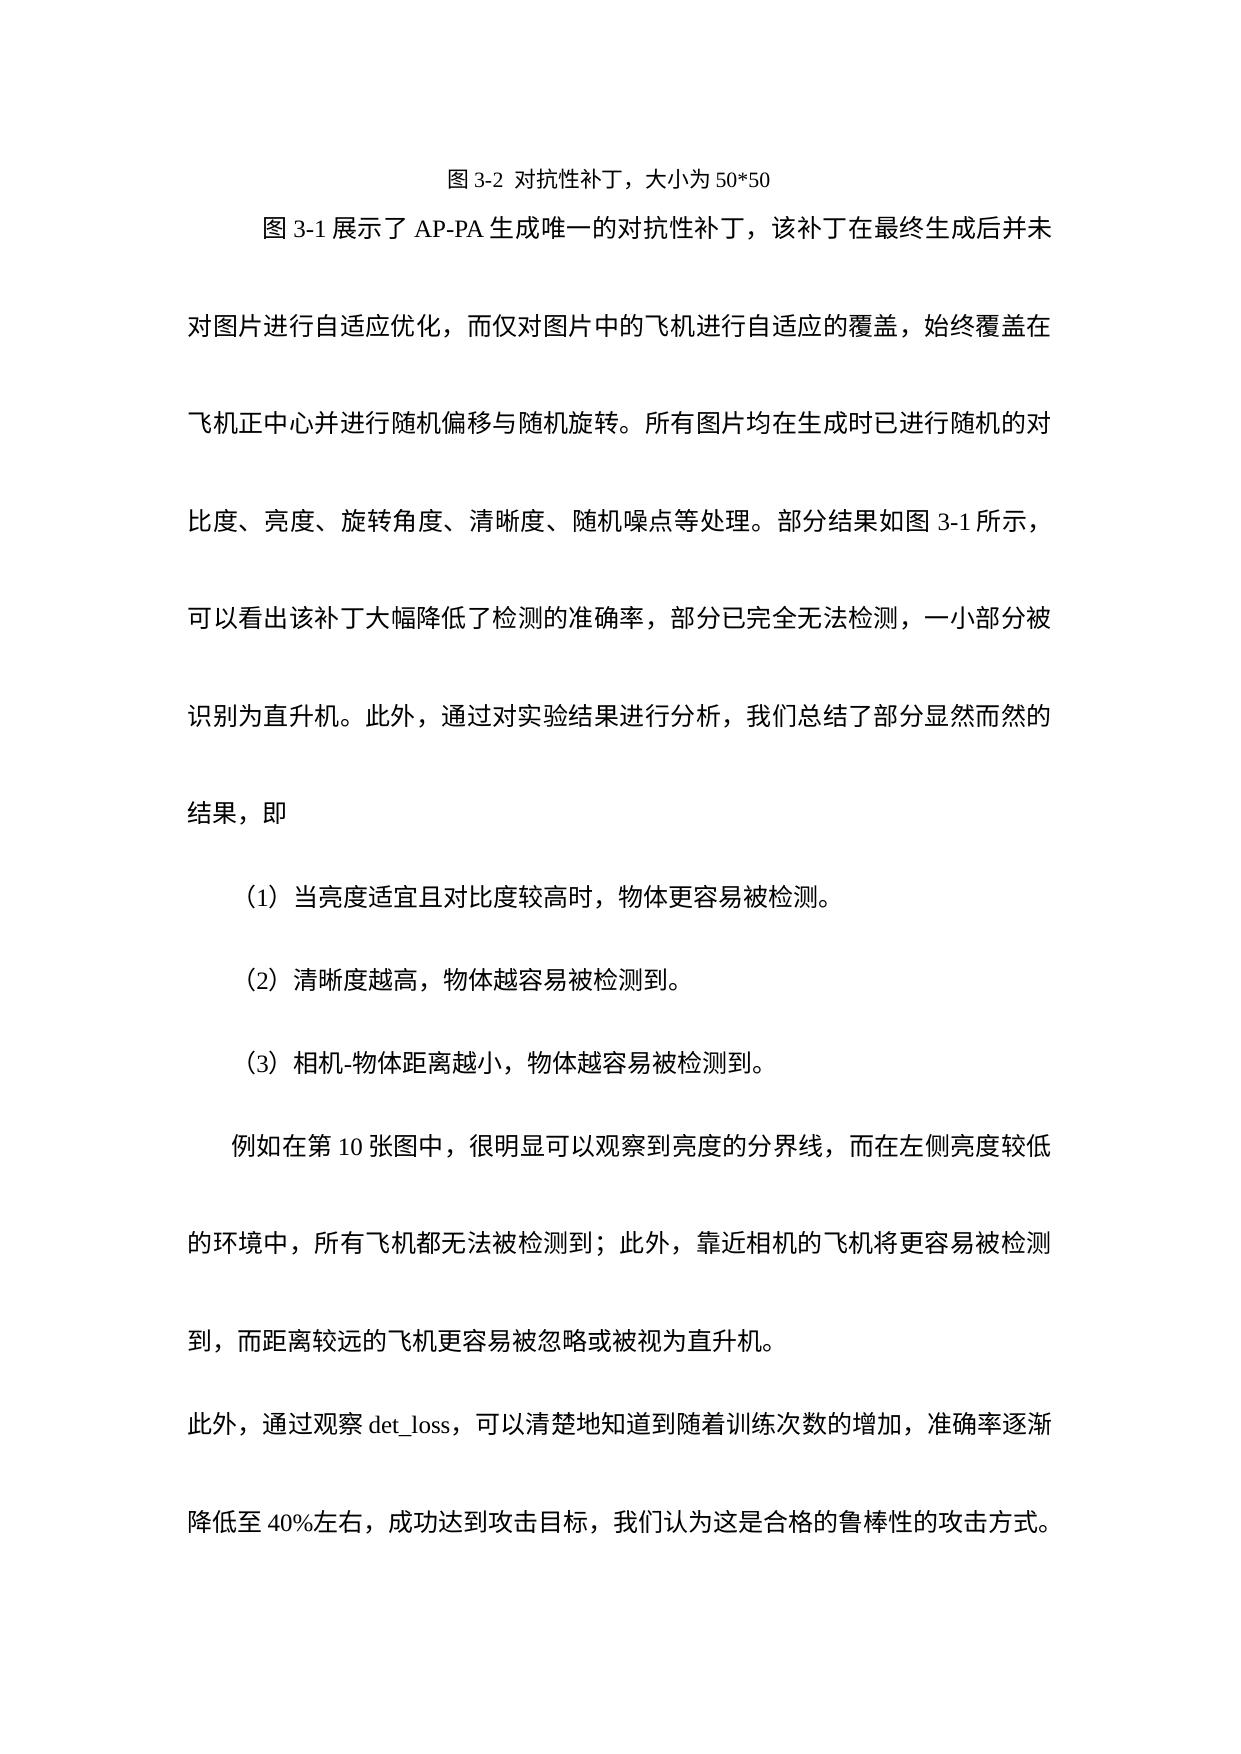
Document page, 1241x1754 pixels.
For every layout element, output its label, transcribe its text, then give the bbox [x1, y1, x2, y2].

table_cell 图 3-2 对抗性补丁，大小为50*50 [176, 162, 1041, 194]
list 例如在第10张图中，很明显可以观察到亮度的分界线，而在左侧亮度较低的环境中，所有飞机都无法被检测到；此外，靠近相机的飞机将更容易被检测到，而距离较远的飞机更容易被忽略或被视为直升机。 [187, 1112, 1053, 1372]
list 相机-物体距离越小，物体越容易被检测到。 [187, 1029, 1053, 1094]
list 此外，通过观察det_loss，可以清楚地知道到随着训练次数的增加，准确率逐渐降低至40%左右，成功达到攻击目标，我们认为这是合格的鲁棒性的攻击方式。 [187, 1390, 1053, 1553]
list 当亮度适宜且对比度较高时，物体更容易被检测。 [187, 863, 1053, 928]
text 图3-1展示了AP-PA生成唯一的对抗性补丁，该补丁在最终生成后并未对图片进行自适应优化，而仅对图片中的飞机进行自适应的覆盖，始终覆盖在飞机正中心并进行随机偏移与随机旋转。所有图片均在生成时已进行随机的对比度、亮度、旋转角度、清晰度、随机噪点等处理。部分结果如图3-1所示，可以看出该补丁大幅降低了检测的准确率，部分已完全无法检测，一小部分被识别为直升机。此外，通过对实验结果进行分析，我们总结了部分显然而然的结果，即 [187, 194, 1053, 844]
list 清晰度越高，物体越容易被检测到。 [187, 946, 1053, 1011]
